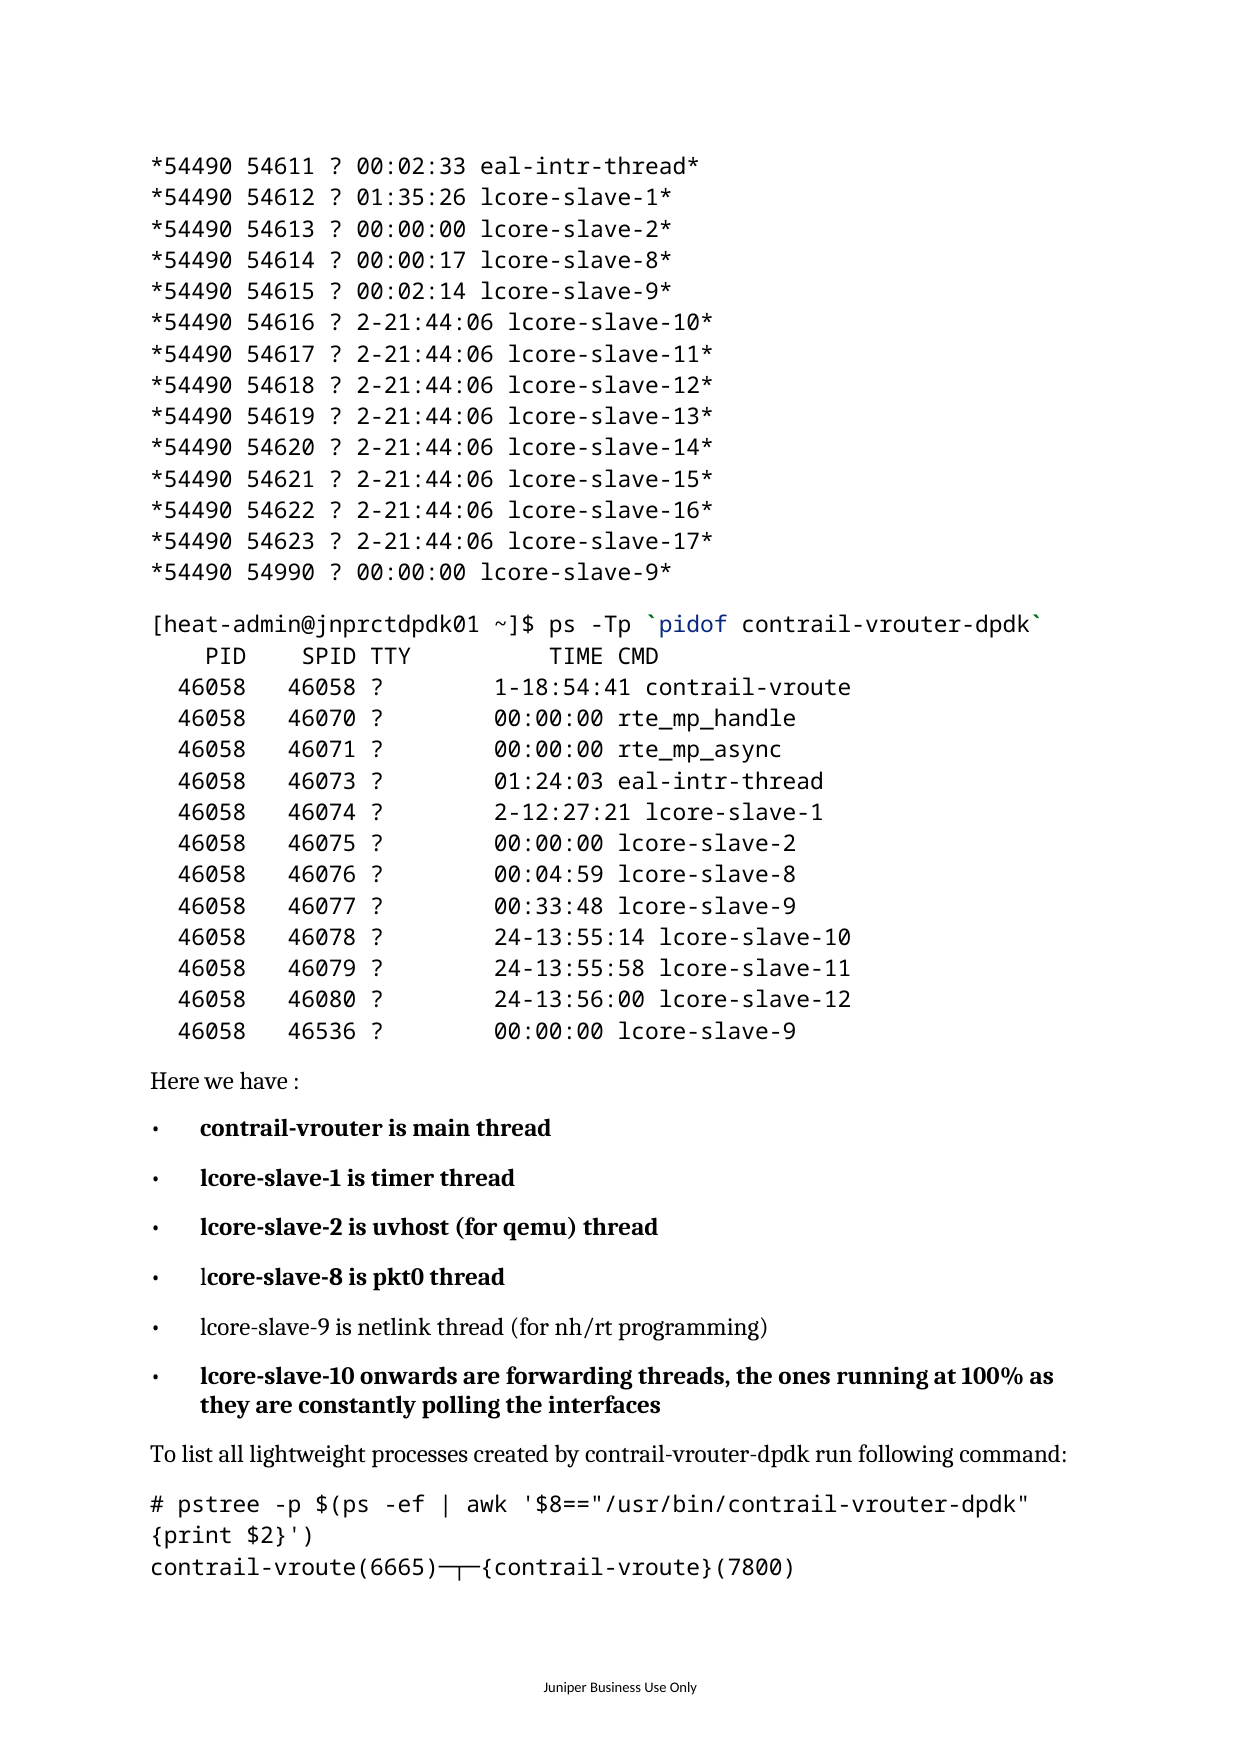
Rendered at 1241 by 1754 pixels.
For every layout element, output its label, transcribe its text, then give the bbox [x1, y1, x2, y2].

list contrail-vrouter is main thread [150, 1114, 1090, 1143]
text Here we have : [150, 1067, 1090, 1095]
list lcore-slave-2 is uvhost (for qemu) thread [150, 1213, 1090, 1242]
text [heat-admin@jnprctdpdk01 ~]$ ps -Tp `pidof contrail-vrouter-dpdk` PID SPID TTY TIME CMD 46058 46058 ? 1-18:54:41 contrail-vroute 46058 46070 ? 00:00:00 rte_mp_handle 46058 46071 ? 00:00:00 rte_mp_async 46058 46073 ? 01:24:03 eal-intr-thread 46058 46074 ? 2-12:27:21 lcore-slave-1 46058 46075 ? 00:00:00 lcore-slave-2 46058 46076 ? 00:04:59 lcore-slave-8 46058 46077 ? 00:33:48 lcore-slave-9 46058 46078 ? 24-13:55:14 lcore-slave-10 46058 46079 ? 24-13:55:58 lcore-slave-11 46058 46080 ? 24-13:56:00 lcore-slave-12 46058 46536 ? 00:00:00 lcore-slave-9 [150, 608, 1090, 1046]
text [150, 150, 1090, 587]
list lcore-slave-10 onwards are forwarding threads, the ones running at 100% as they are constantly polling the interfaces [150, 1362, 1090, 1419]
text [150, 1488, 1090, 1582]
list lcore-slave-1 is timer thread [150, 1164, 1090, 1192]
text To list all lightweight processes created by contrail-vrouter-dpdk run following command: [150, 1440, 1090, 1469]
list lcore-slave-8 is pkt0 thread [150, 1263, 1090, 1292]
list lcore-slave-9 is netlink thread (for nh/rt programming) [150, 1312, 1090, 1341]
